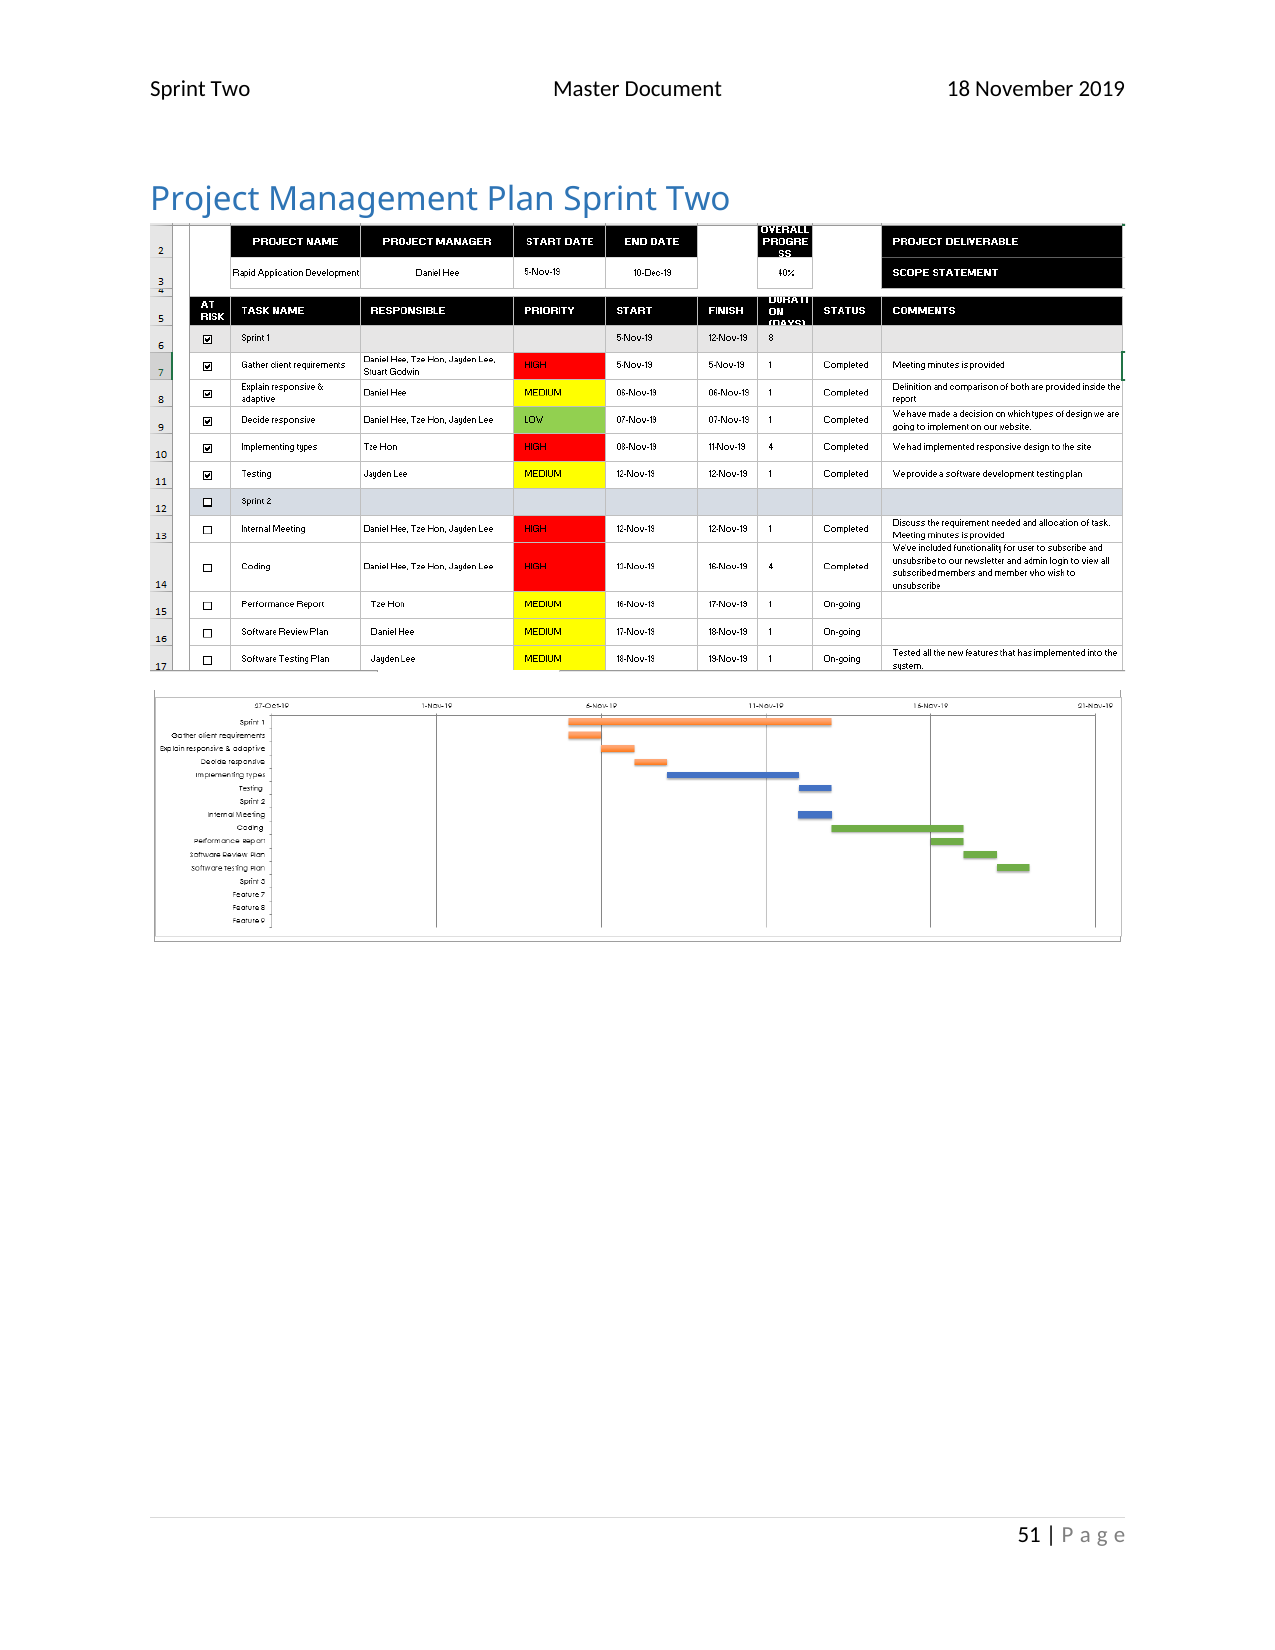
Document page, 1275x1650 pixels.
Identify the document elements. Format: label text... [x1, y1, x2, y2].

picture [150, 690, 1125, 943]
subtitle Project Management Plan Sprint Two [150, 175, 1125, 220]
picture [150, 223, 1125, 672]
